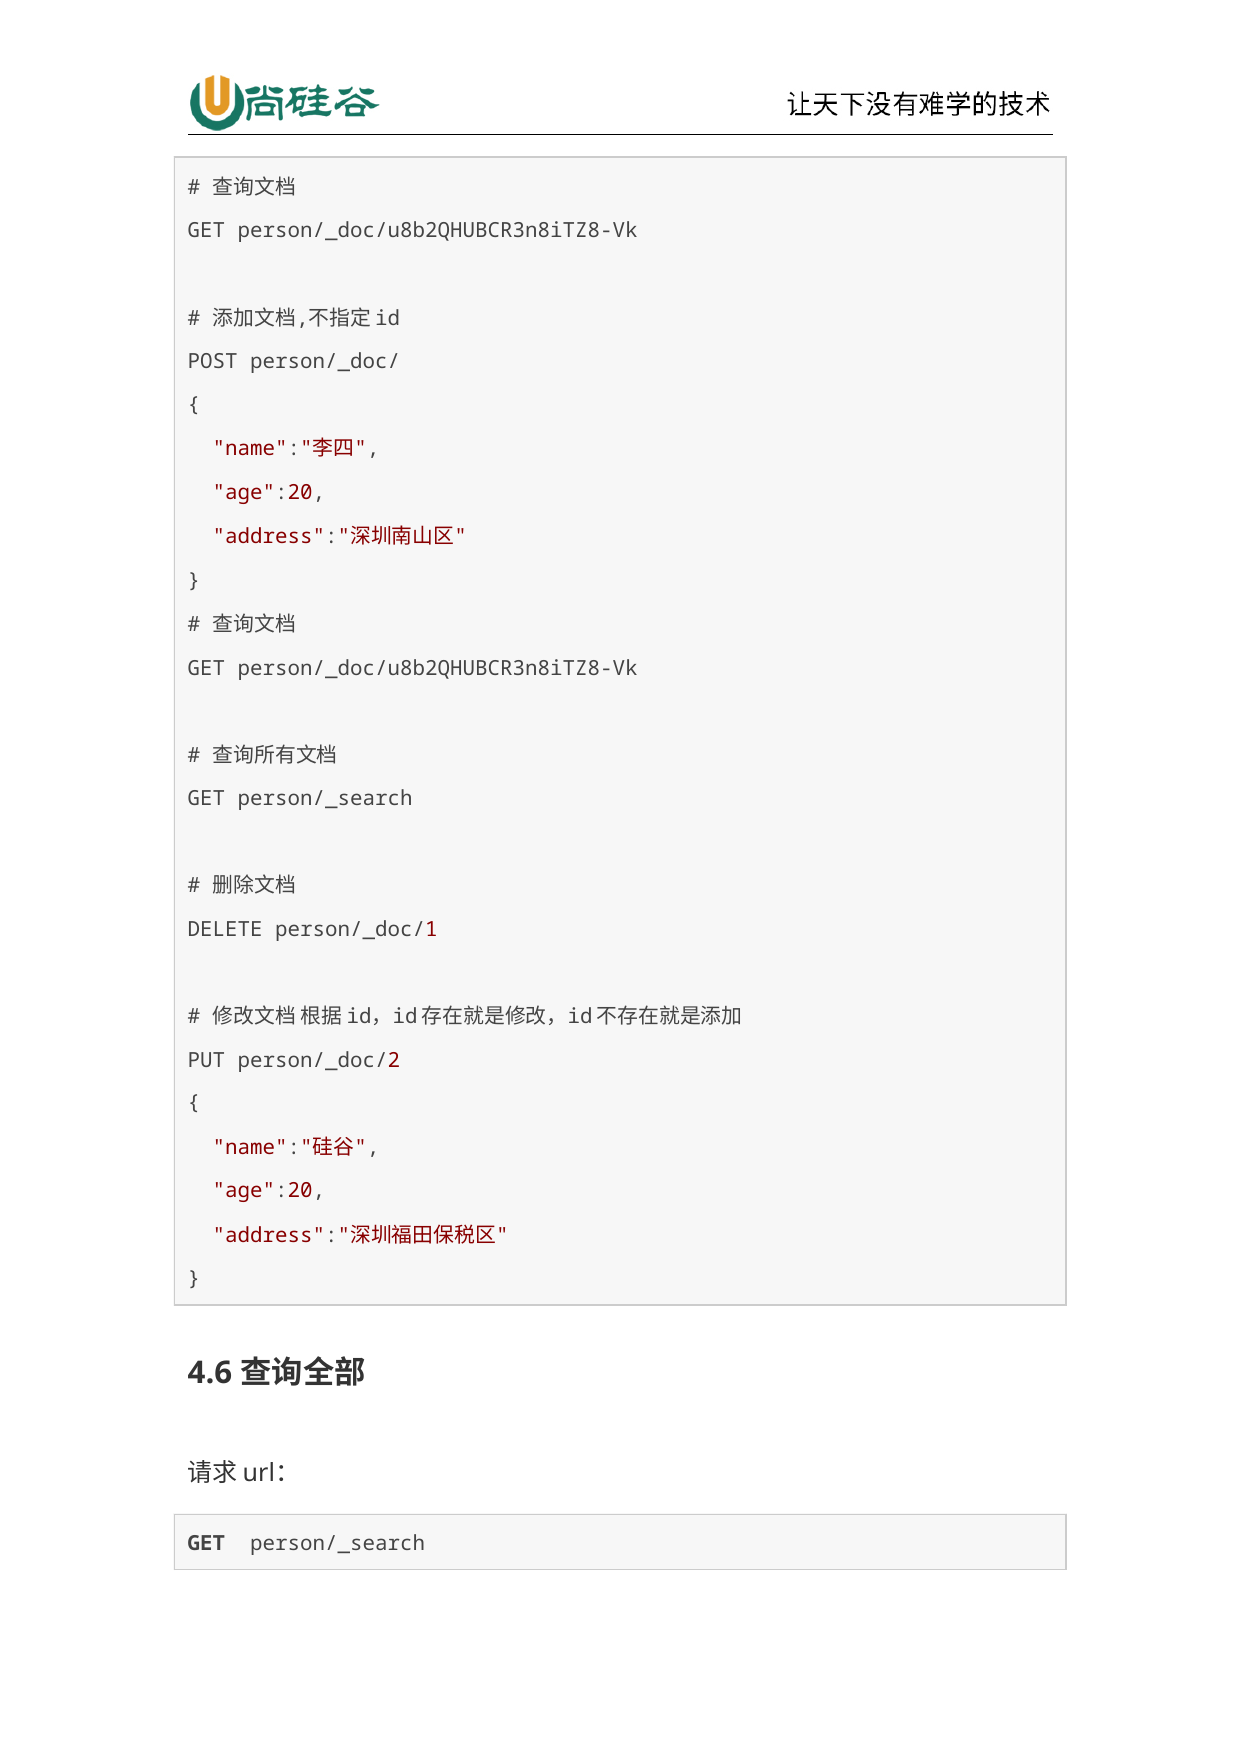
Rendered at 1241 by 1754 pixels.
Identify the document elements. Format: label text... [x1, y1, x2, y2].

text # 修改文档 根据id，id存在就是修改，id不存在就是添加 [175, 985, 1065, 1030]
text DELETE person/_doc/1 [175, 900, 1065, 943]
text "address":"深圳福田保税区" [175, 1204, 1065, 1248]
text POST person/_doc/ [175, 332, 1065, 375]
picture [187, 73, 1053, 132]
text { [175, 1073, 1065, 1116]
text PUT person/_doc/2 [175, 1031, 1065, 1073]
text # 查询所有文档 [175, 724, 1065, 768]
text "age":20, [175, 463, 1065, 505]
text # 删除文档 [175, 855, 1065, 899]
text GET person/_search [175, 1515, 1065, 1569]
text 请求url： [187, 1452, 1053, 1488]
text "name":"硅谷", [175, 1116, 1065, 1160]
subtitle 4.6 查询全部 [187, 1347, 1053, 1393]
text "address":"深圳南山区" [175, 505, 1065, 550]
text "name":"李四", [175, 417, 1065, 462]
text # 查询文档 [175, 593, 1065, 638]
text GET person/_search [175, 769, 1065, 812]
text } [175, 1249, 1065, 1304]
text GET person/_doc/u8b2QHUBCR3n8iTZ8-Vk [175, 202, 1065, 244]
text GET person/_doc/u8b2QHUBCR3n8iTZ8-Vk [175, 639, 1065, 681]
text } [175, 551, 1065, 593]
text # 查询文档 [175, 158, 1065, 201]
text "age":20, [175, 1161, 1065, 1204]
text { [175, 375, 1065, 417]
text # 添加文档,不指定id [175, 287, 1065, 331]
